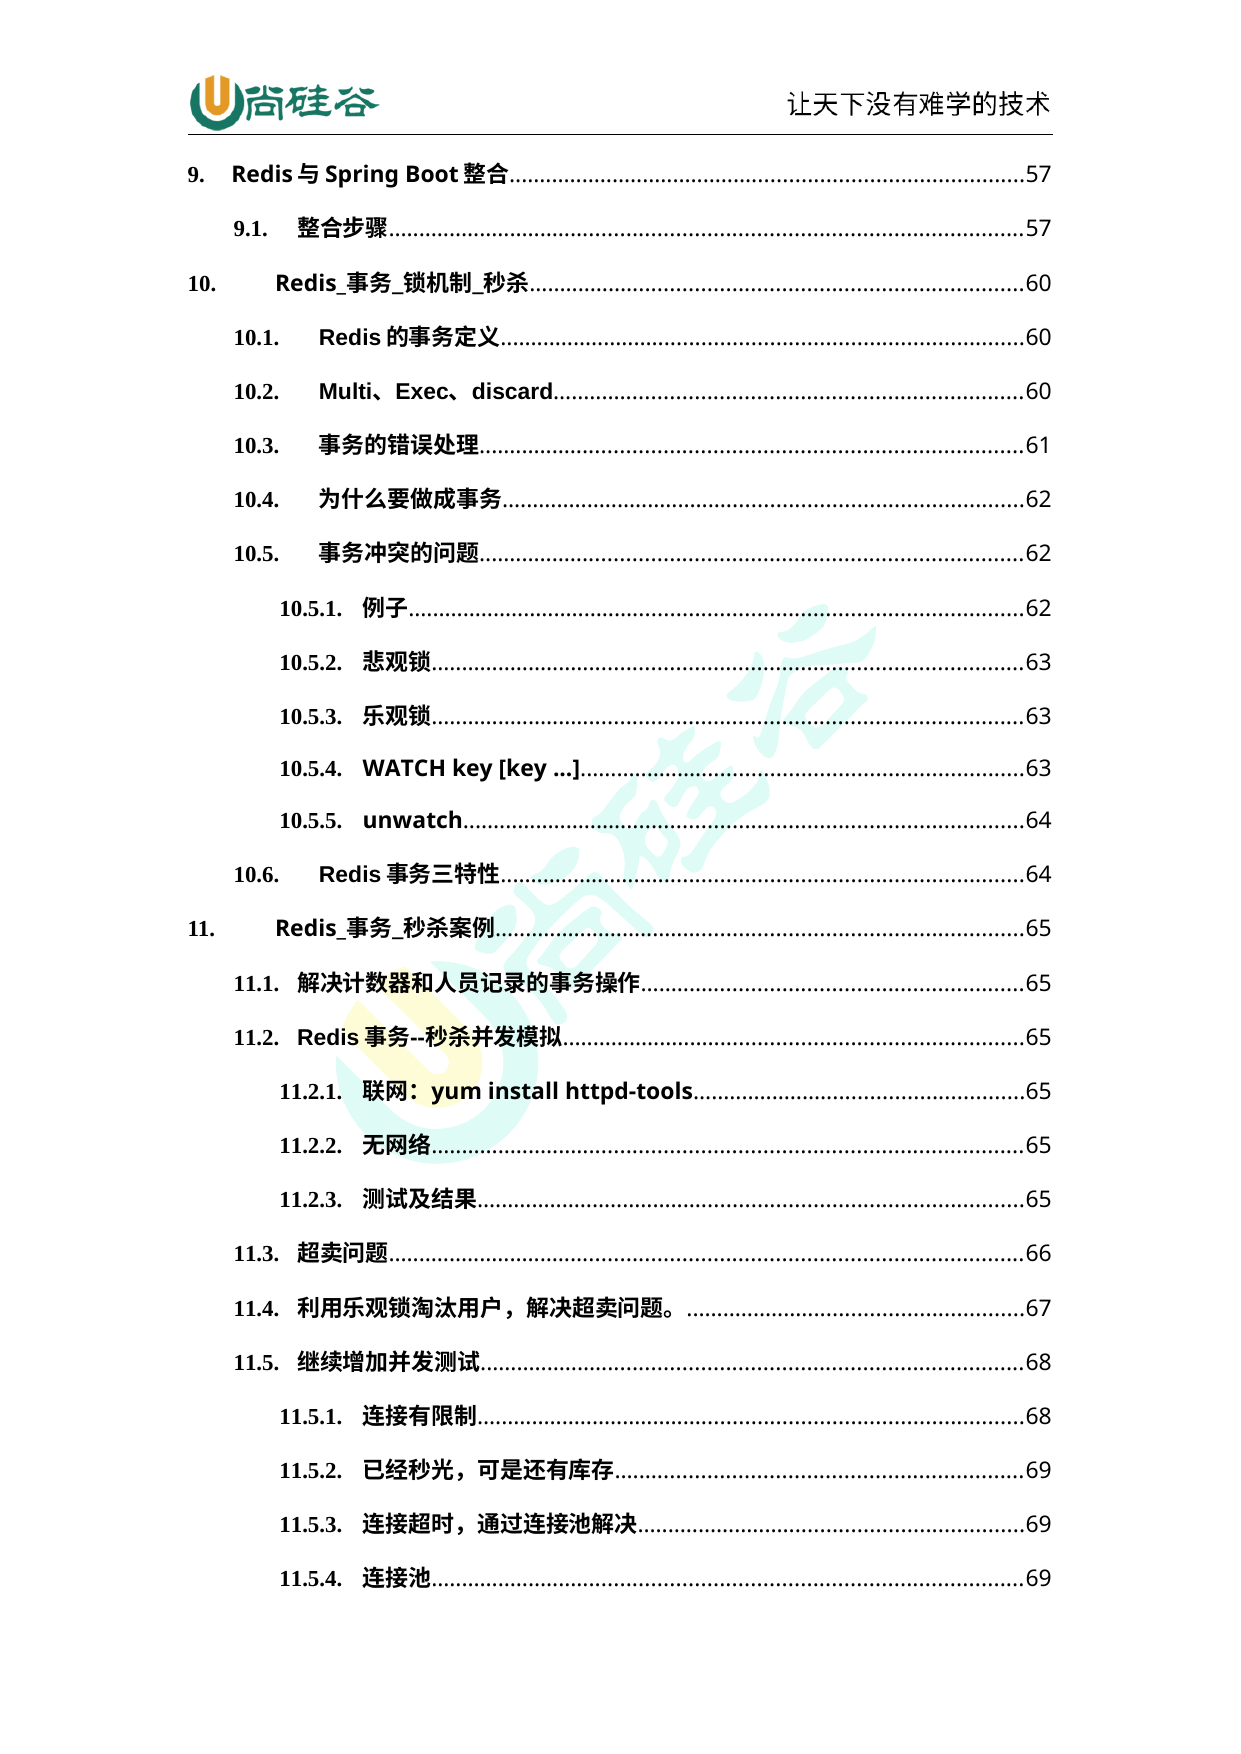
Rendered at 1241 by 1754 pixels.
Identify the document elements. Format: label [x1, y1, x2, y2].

picture [187, 73, 1053, 132]
